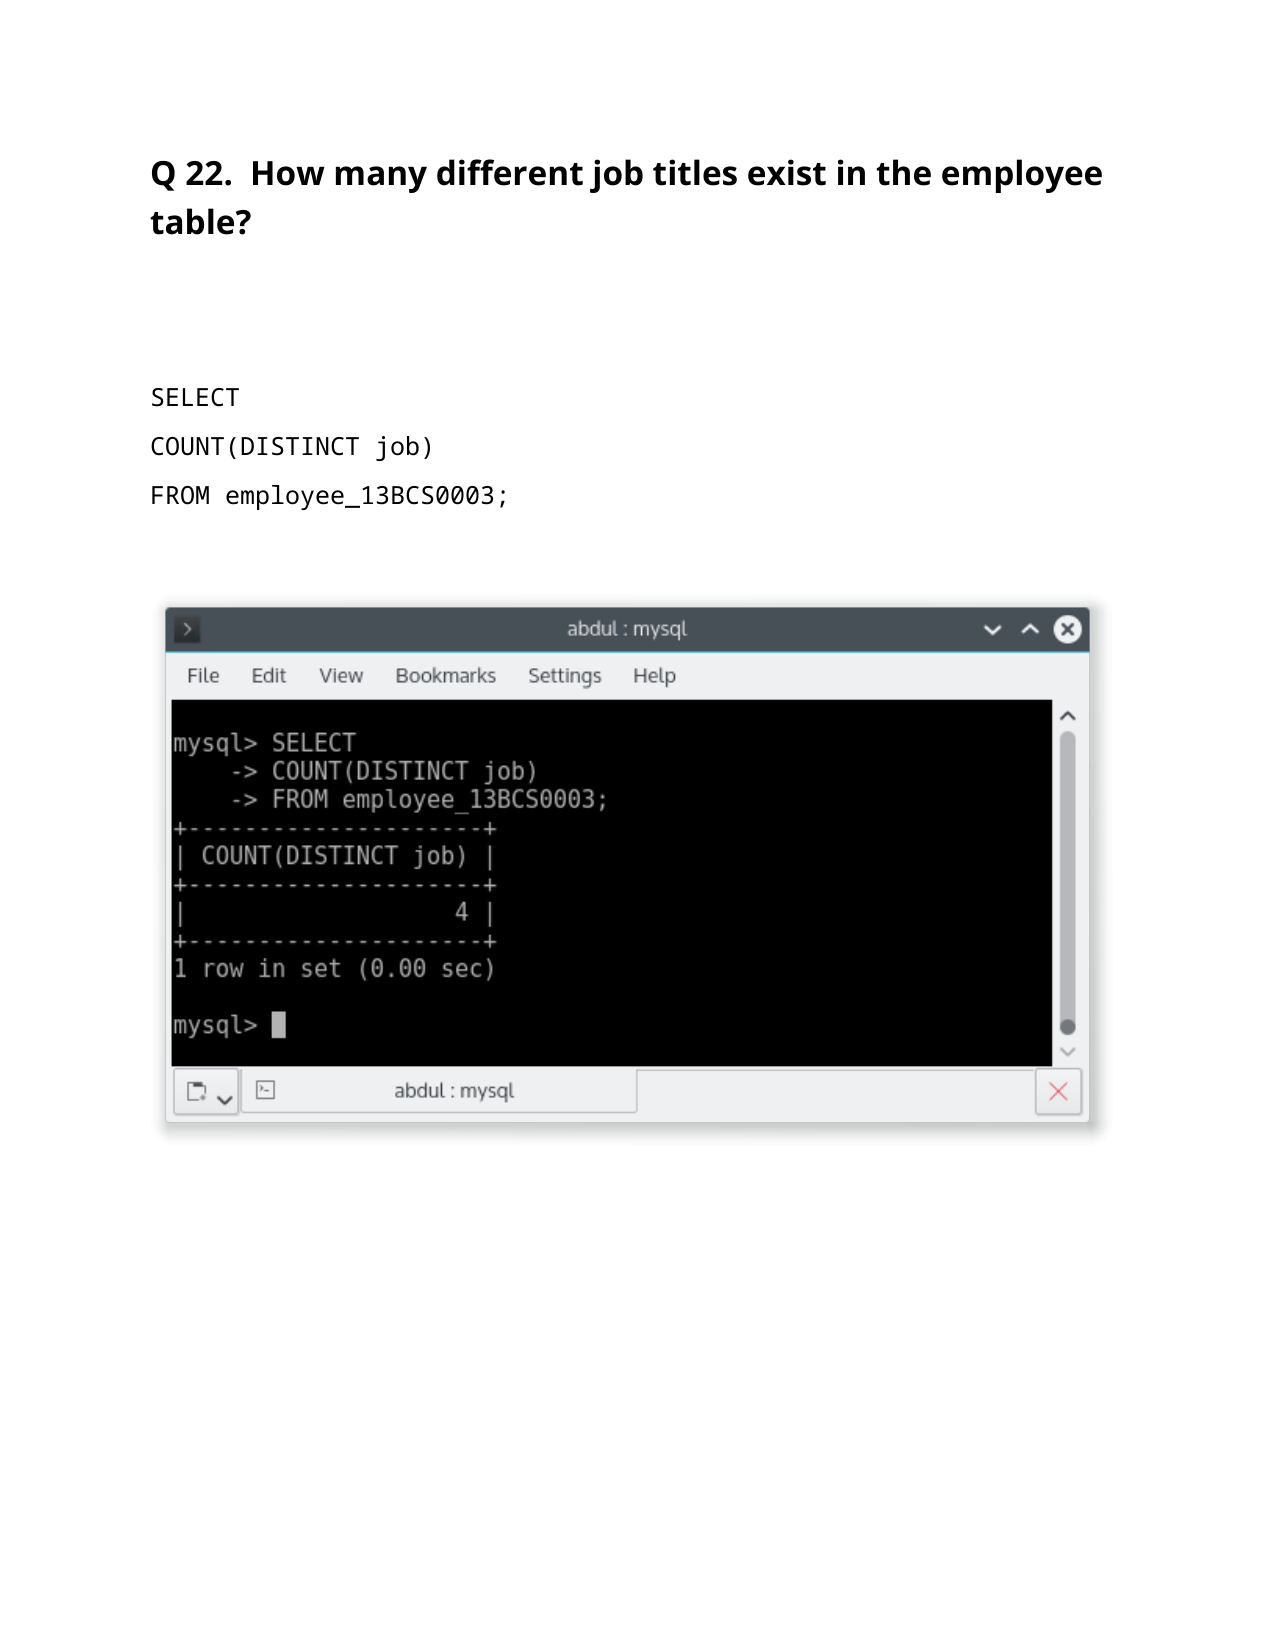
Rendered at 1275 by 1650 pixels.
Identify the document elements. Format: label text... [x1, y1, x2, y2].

text SELECT [150, 379, 1125, 413]
text FROM employee_13BCS0003; [150, 478, 1125, 512]
picture [150, 592, 1114, 1148]
text Q 22. How many different job titles exist in the employee table? [150, 150, 1125, 244]
text COUNT(DISTINCT job) [150, 429, 1125, 463]
